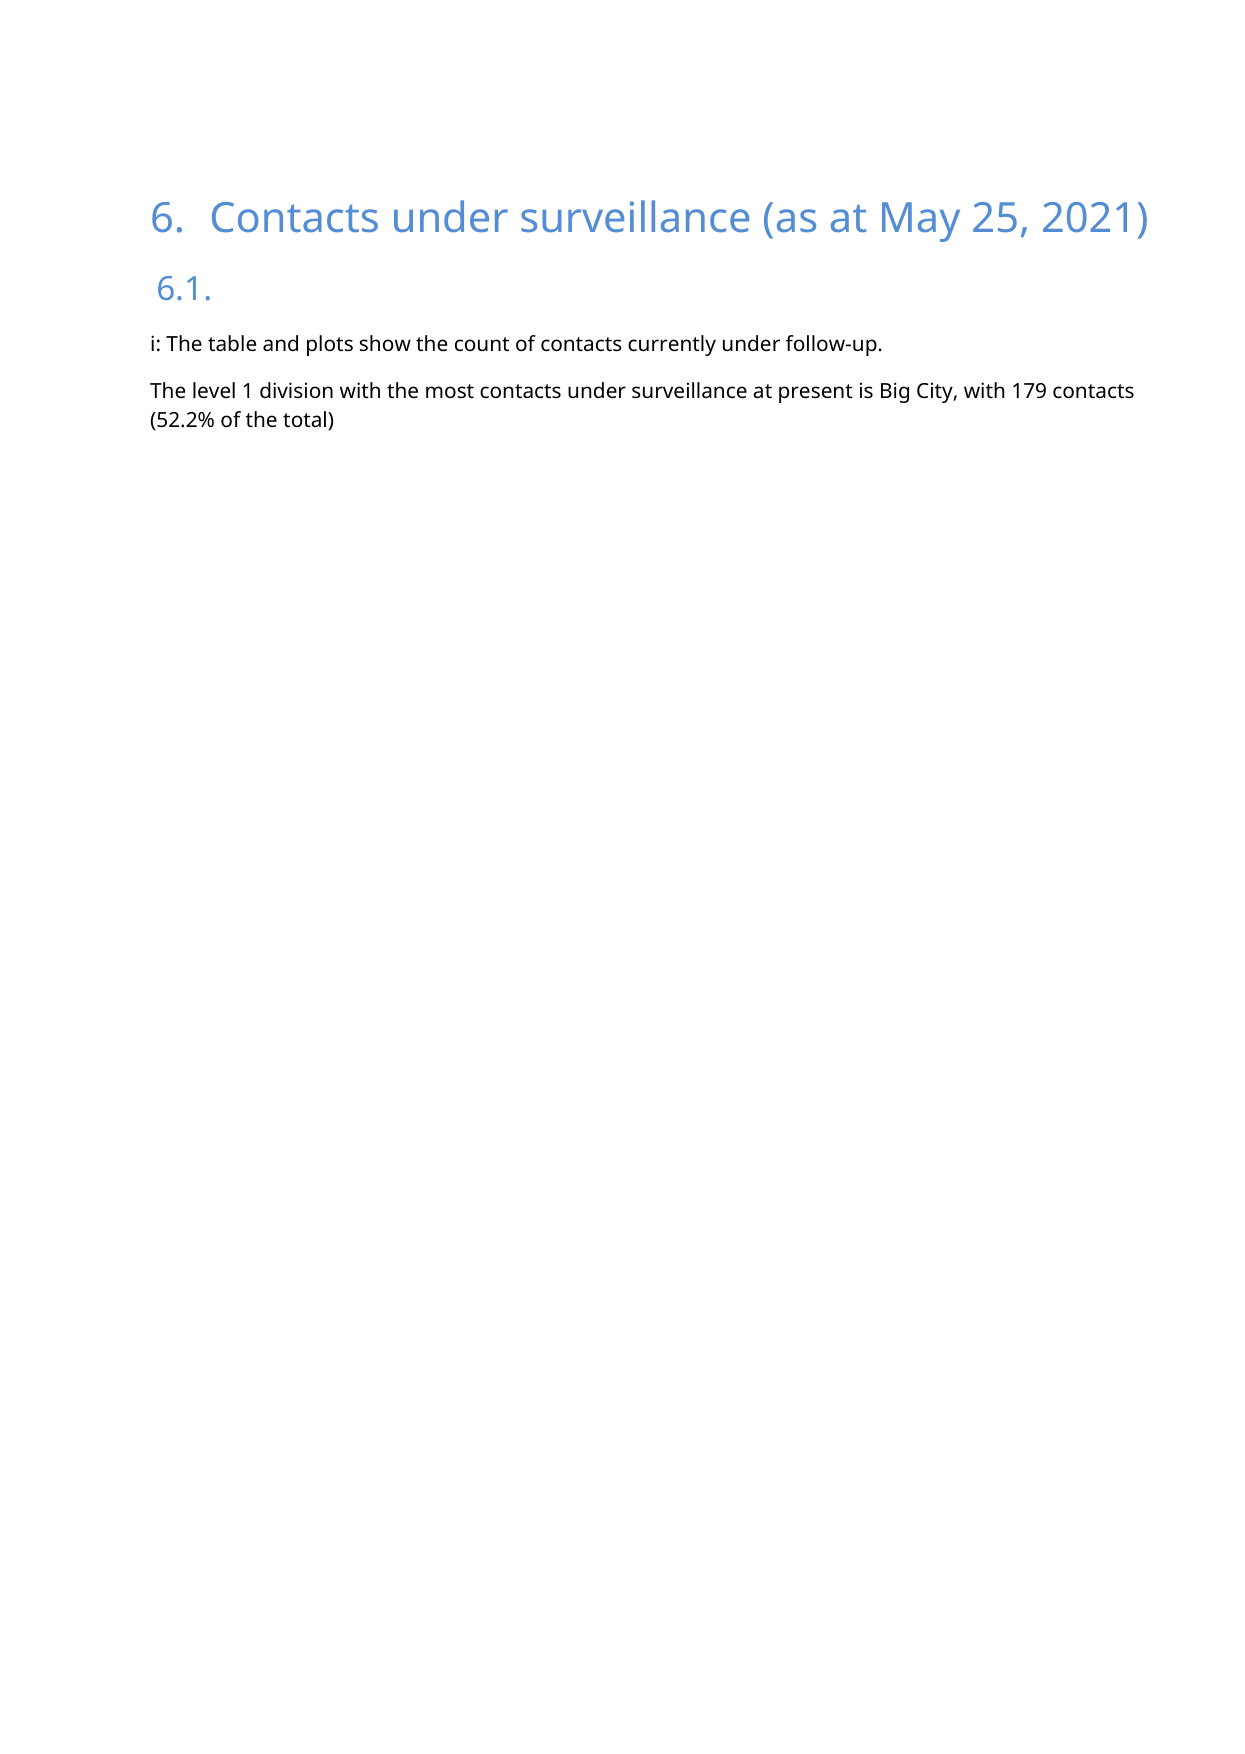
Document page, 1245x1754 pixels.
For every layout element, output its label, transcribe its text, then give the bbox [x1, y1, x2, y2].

subtitle Contacts under surveillance (as at May 25, 2021) [150, 187, 1170, 244]
text The level 1 division with the most contacts under surveillance at present is Big City, with 179 contacts (52.2% of the total) [150, 376, 1170, 433]
text ℹ: The table and plots show the count of contacts currently under follow-up. [150, 329, 1170, 358]
